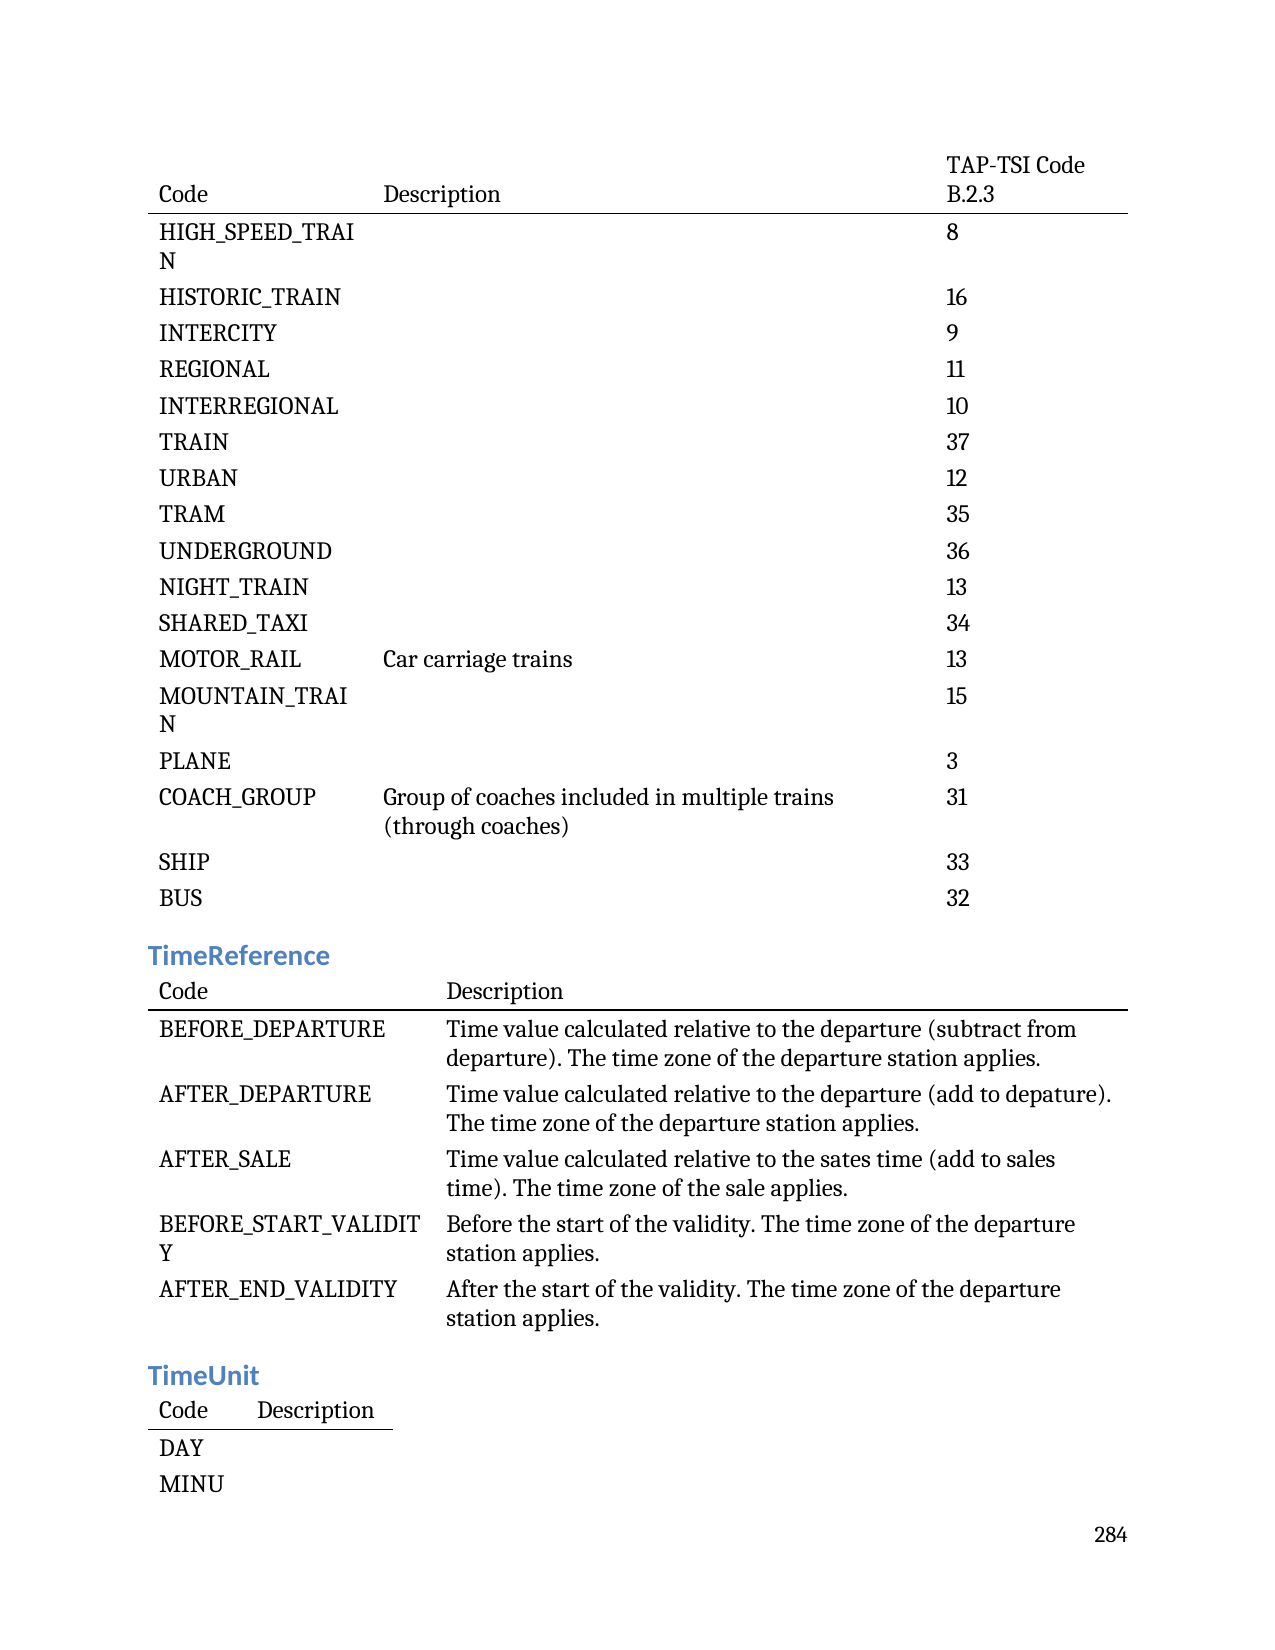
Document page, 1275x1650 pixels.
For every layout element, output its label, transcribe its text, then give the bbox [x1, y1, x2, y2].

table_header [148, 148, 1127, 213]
subtitle TimeReference [148, 937, 1127, 973]
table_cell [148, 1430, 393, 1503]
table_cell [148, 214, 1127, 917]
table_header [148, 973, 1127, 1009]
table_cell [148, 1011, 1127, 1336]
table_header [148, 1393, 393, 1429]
subtitle TimeUnit [148, 1357, 1127, 1392]
